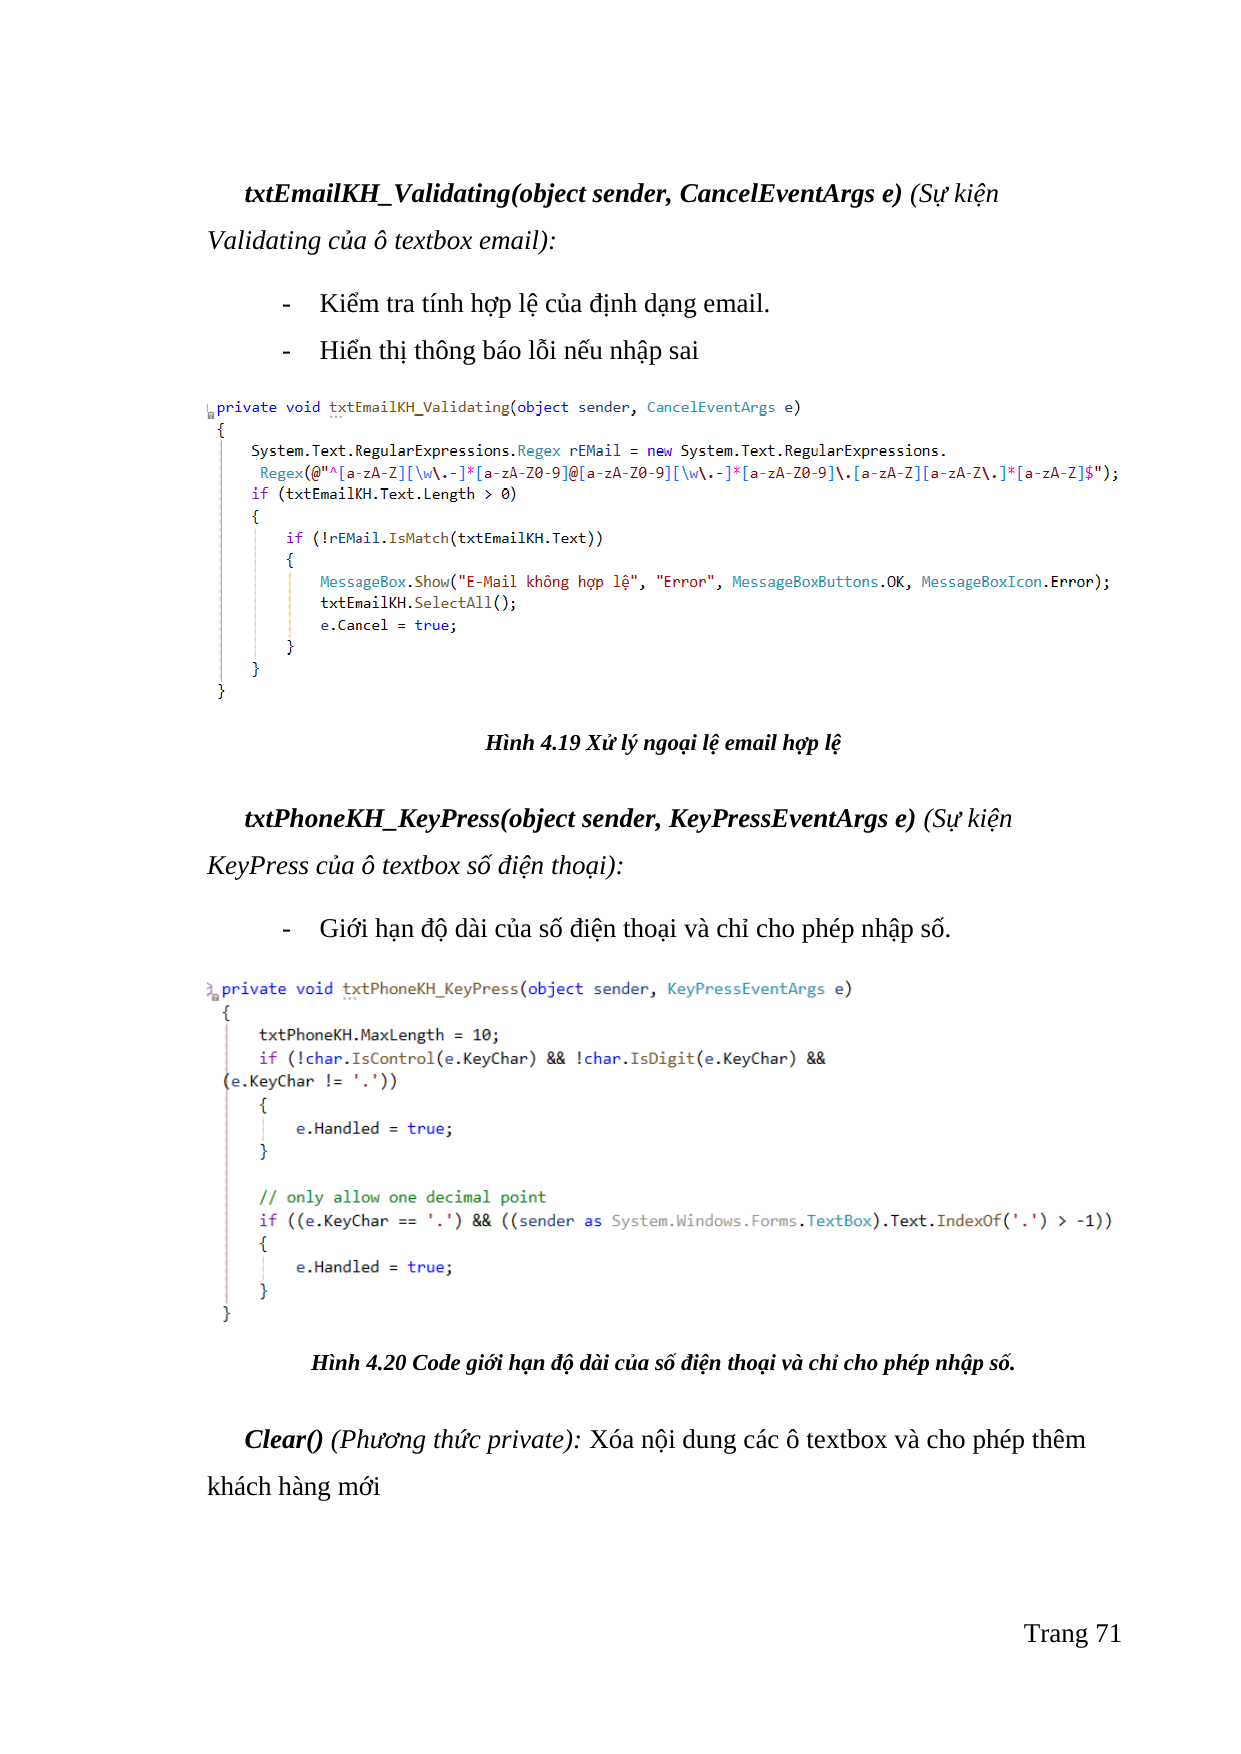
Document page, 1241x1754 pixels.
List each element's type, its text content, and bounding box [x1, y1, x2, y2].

picture [206, 397, 1123, 710]
text txtEmailKH_Validating(object sender, CancelEventArgs e) (Sự kiện Validating của ô textbox email): [207, 177, 1122, 255]
picture [206, 975, 1123, 1331]
list Hiển thị thông báo lỗi nếu nhập sai [282, 334, 1122, 365]
list Kiểm tra tính hợp lệ của định dạng email. [282, 287, 1122, 318]
text Clear() (Phương thức private): Xóa nội dung các ô textbox và cho phép thêm khách hàng mới [207, 1423, 1122, 1501]
text txtPhoneKH_KeyPress(object sender, KeyPressEventArgs e) (Sự kiện KeyPress của ô textbox số điện thoại): [207, 802, 1122, 880]
list Giới hạn độ dài của số điện thoại và chỉ cho phép nhập số. [282, 912, 1122, 943]
